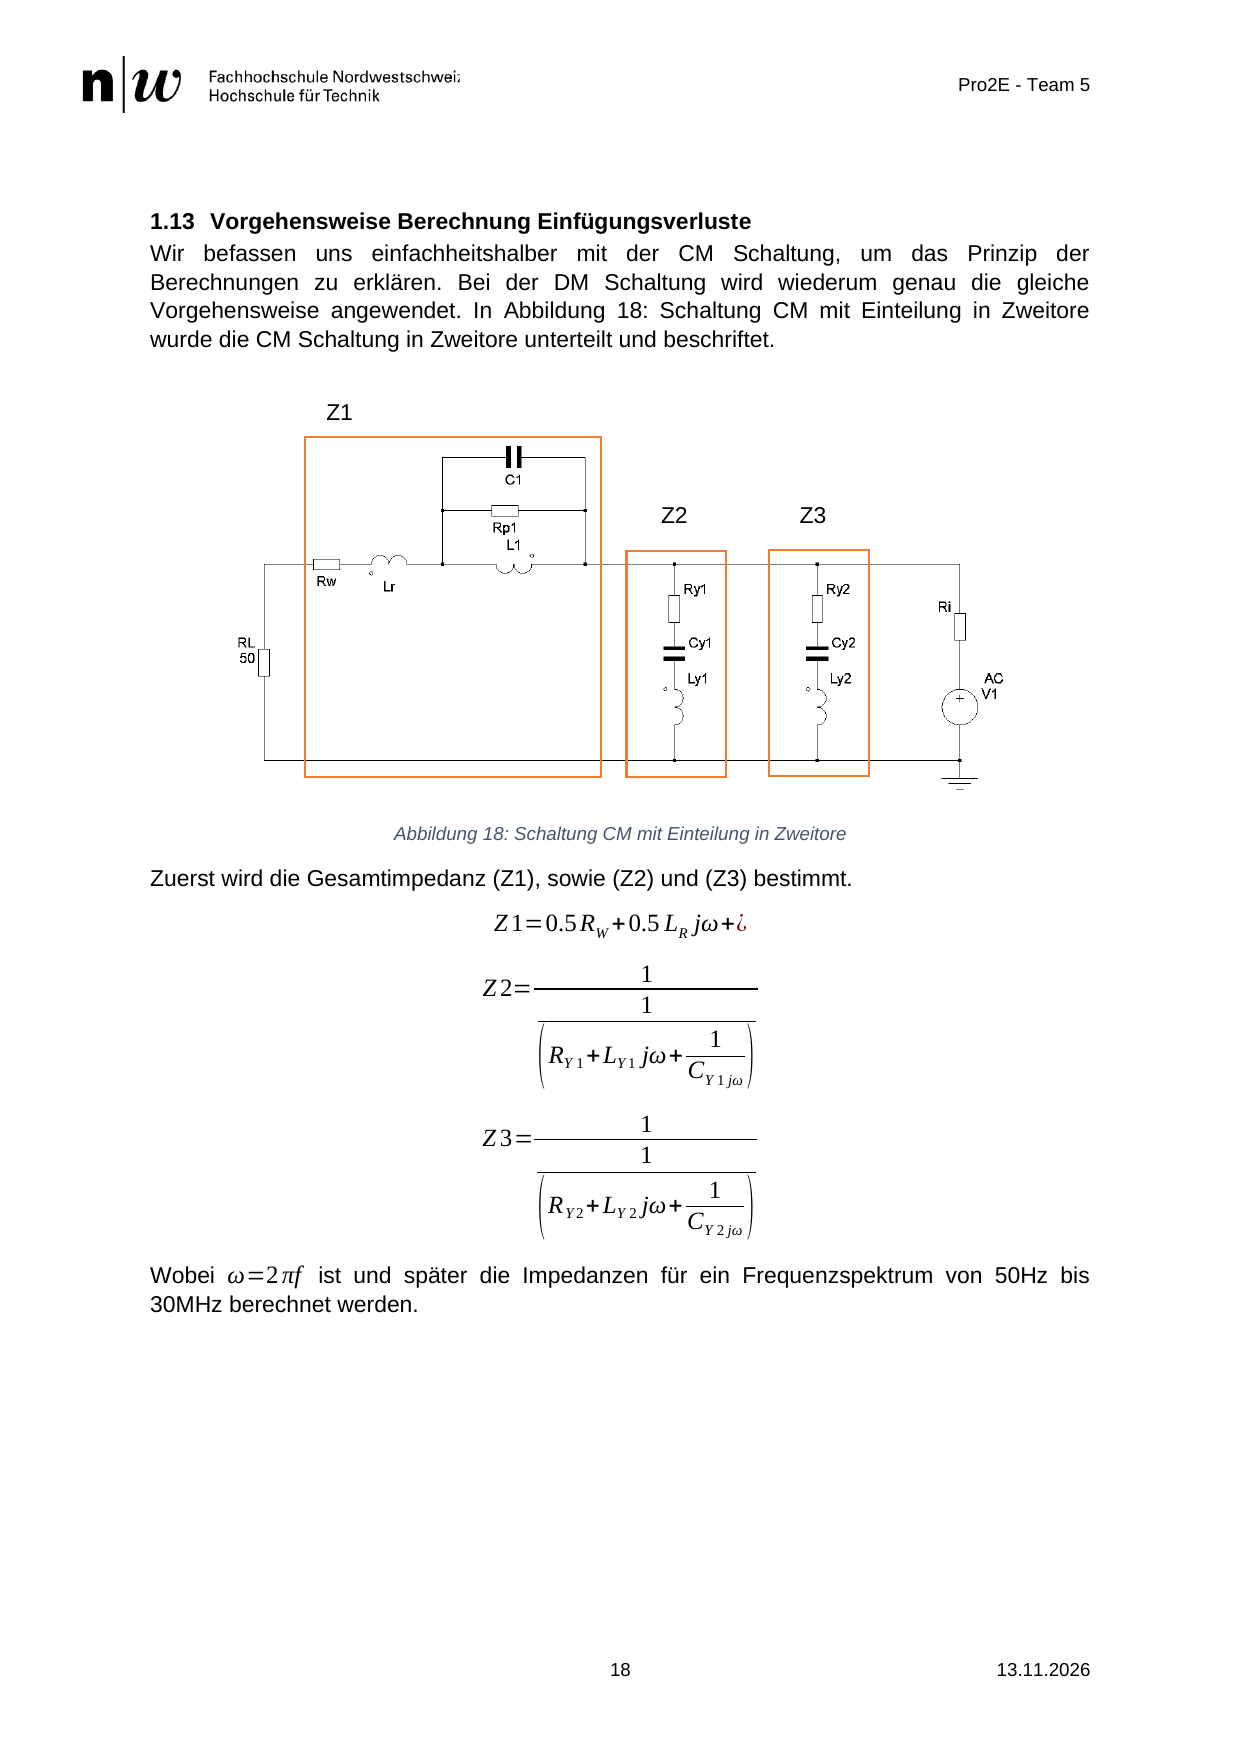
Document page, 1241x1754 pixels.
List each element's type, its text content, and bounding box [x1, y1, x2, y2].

picture [81, 56, 460, 113]
text Wir befassen uns einfachheitshalber mit der CM Schaltung, um das Prinzip der Berechnungen zu erklären. Bei der DM Schaltung wird wiederum genau die gleiche Vorgehensweise angewendet. In Abbildung 18 wurde die CM Schaltung in Zweitore unterteilt und beschriftet. [150, 240, 1090, 352]
text Abbildung 18: Schaltung CM mit Einteilung in Zweitore [150, 823, 1090, 844]
text Wobei ist und später die Impedanzen für ein Frequenzspektrum von 50Hz bis 30MHz berechnet werden. [150, 1261, 1090, 1317]
subtitle Vorgehensweise Berechnung Einfügungsverluste [150, 208, 751, 234]
text Zuerst wird die Gesamtimpedanz (Z1), sowie (Z2) und (Z3) bestimmt. [150, 865, 1090, 891]
